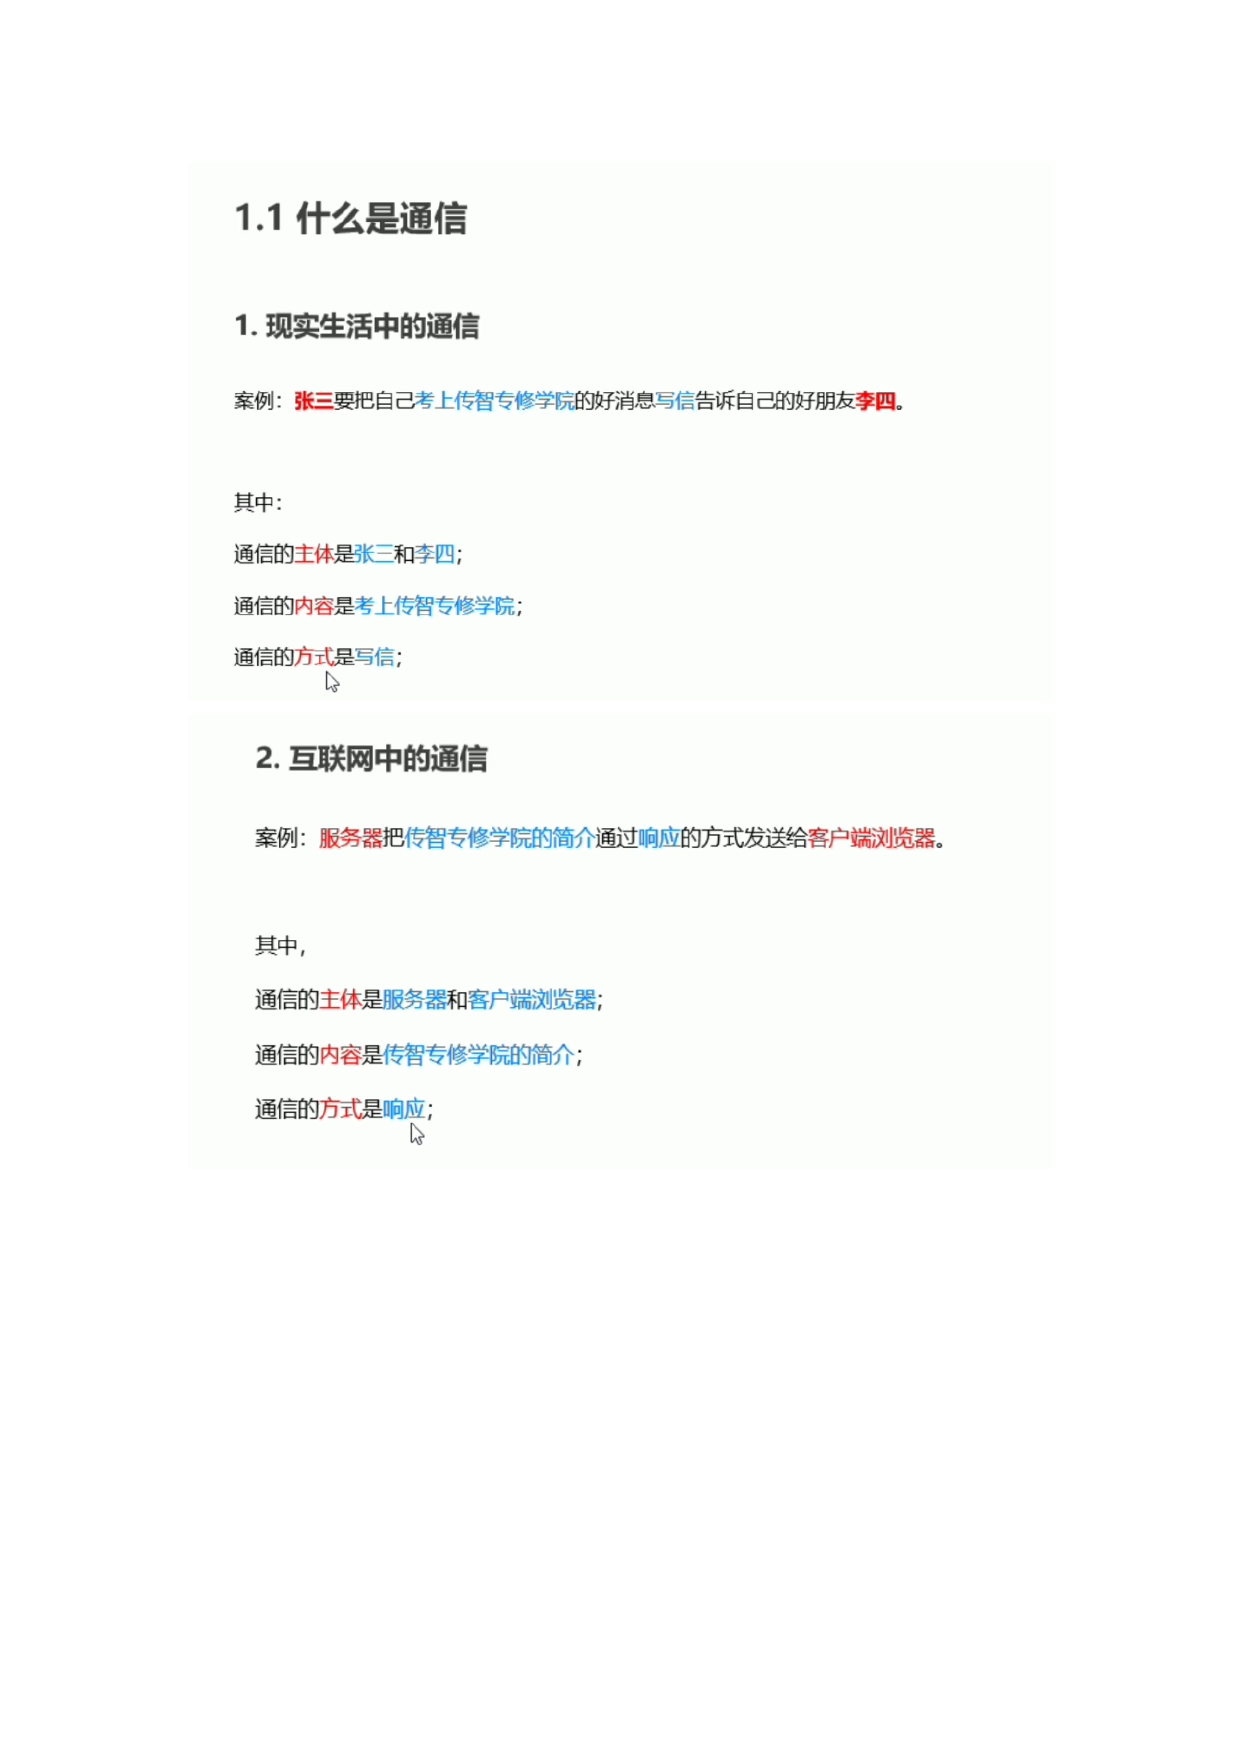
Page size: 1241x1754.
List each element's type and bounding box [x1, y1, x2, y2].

picture [187, 162, 1053, 700]
picture [187, 714, 1053, 1169]
